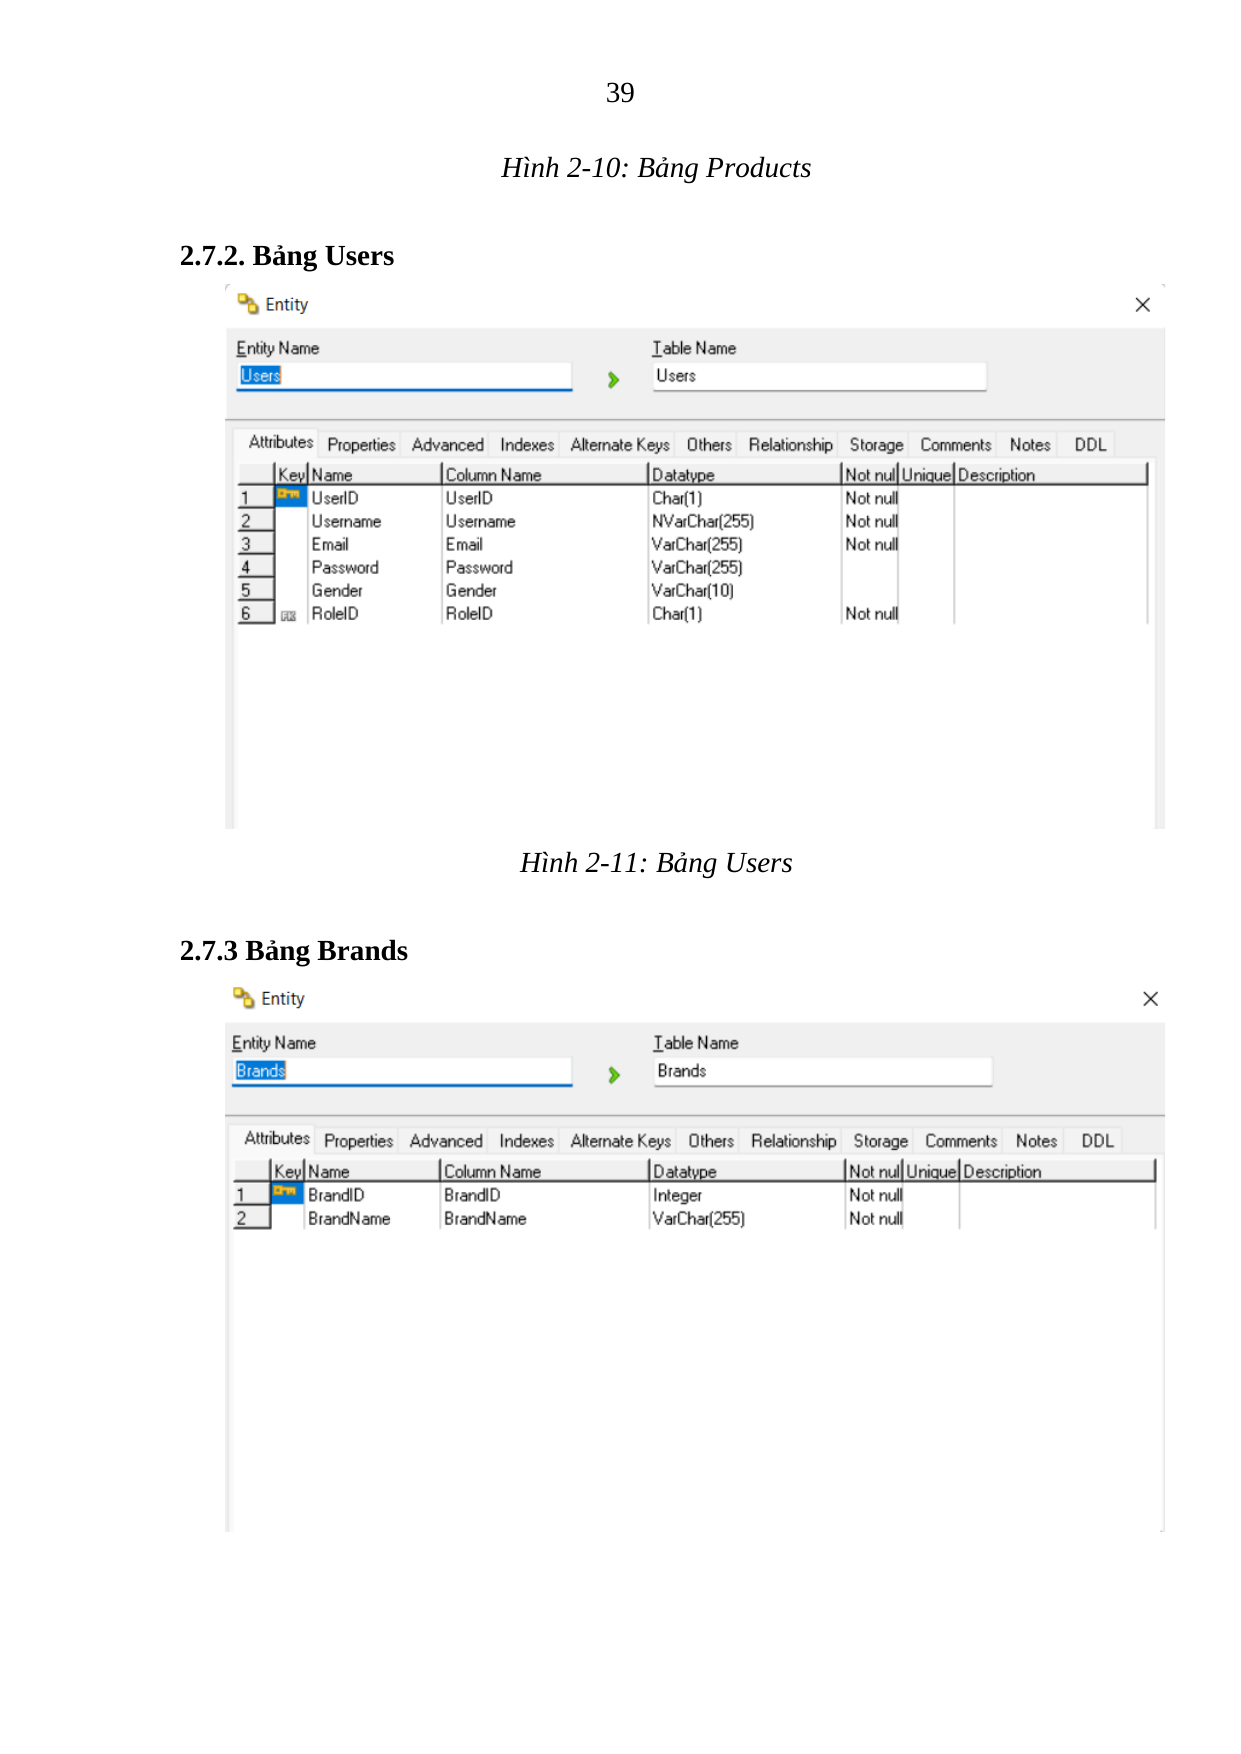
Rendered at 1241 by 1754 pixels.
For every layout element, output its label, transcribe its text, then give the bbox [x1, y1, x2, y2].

picture [225, 980, 1166, 1532]
subtitle Hình 2-11: Bảng Users [150, 845, 1090, 879]
subtitle 2.7.3 Bảng Brands [150, 933, 1090, 967]
subtitle 2.7.2. Bảng Users [150, 238, 1090, 271]
picture [225, 284, 1166, 829]
subtitle Hình 2-10: Bảng Products [150, 150, 1090, 183]
